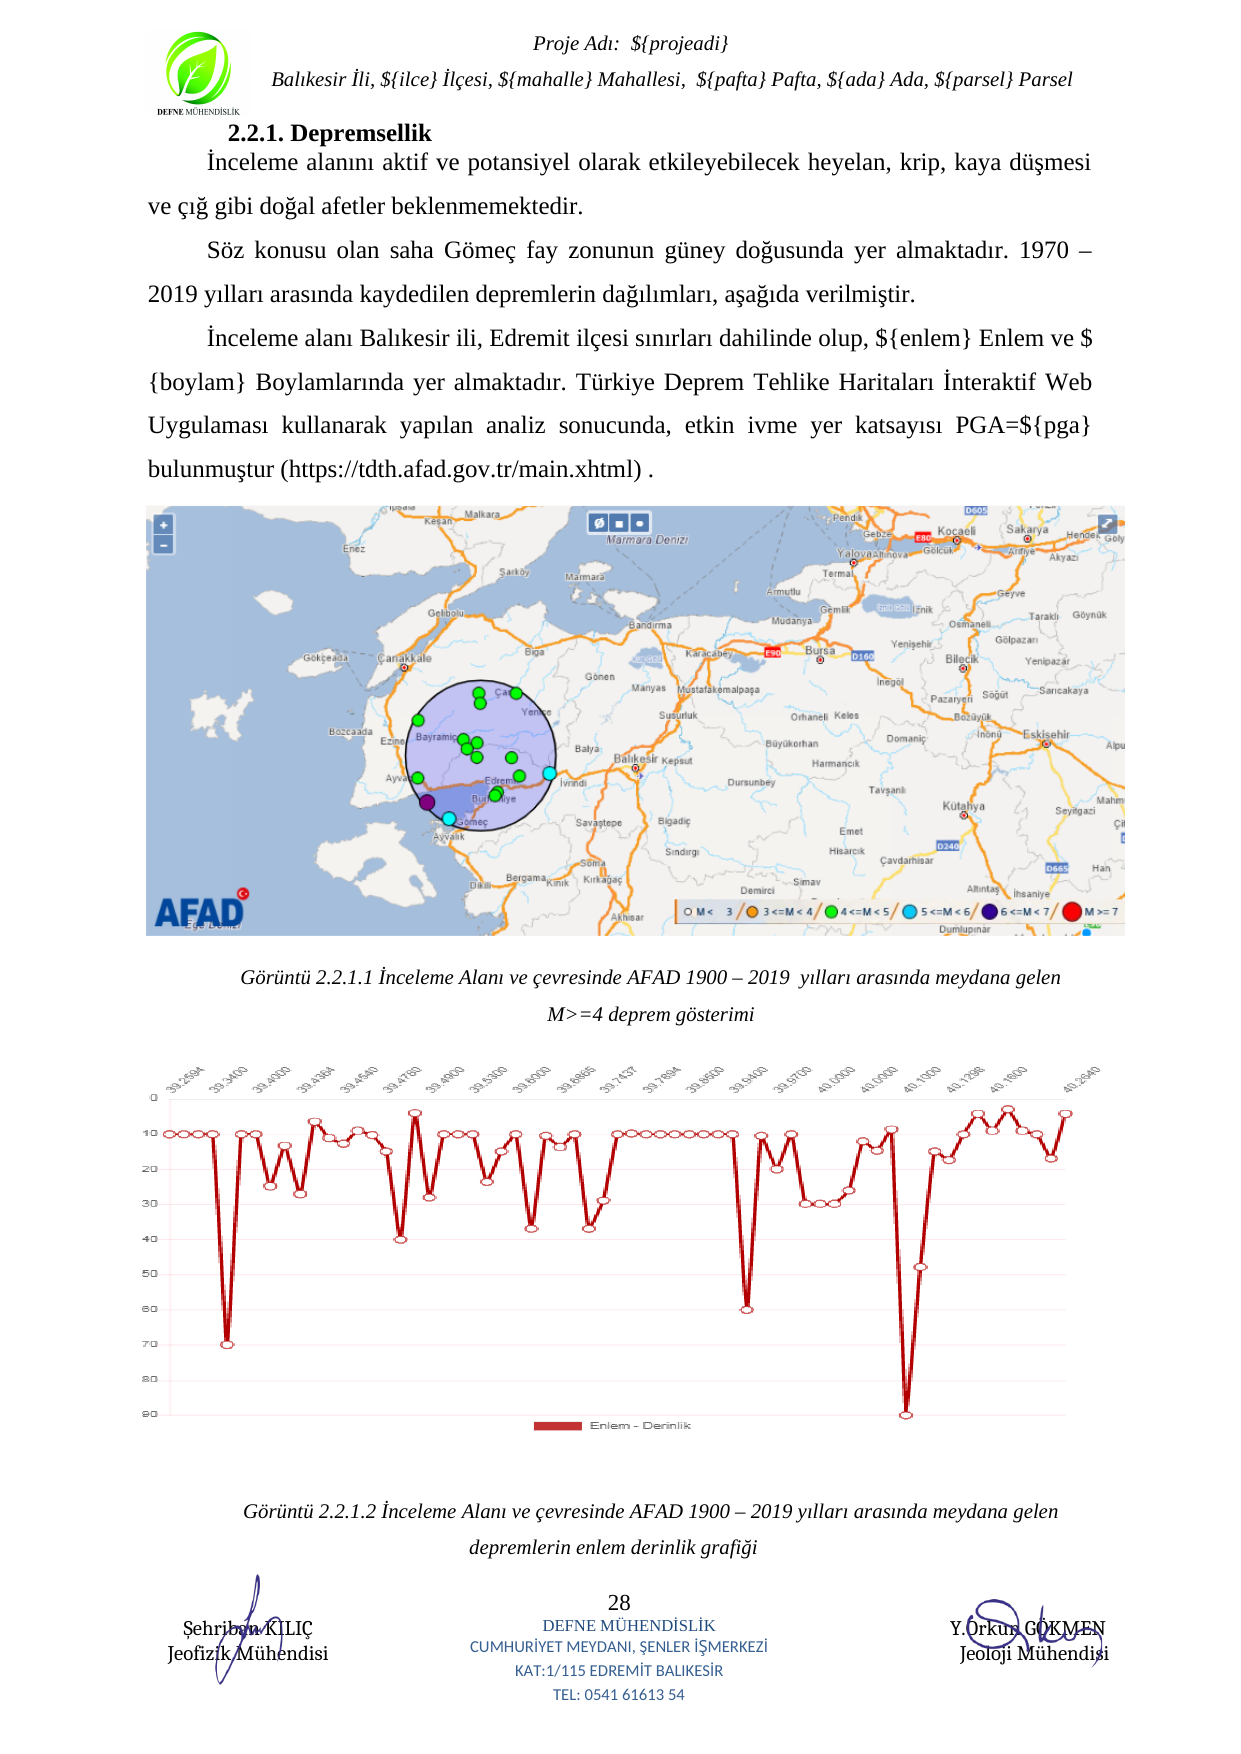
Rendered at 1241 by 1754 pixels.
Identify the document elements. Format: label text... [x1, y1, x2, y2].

picture [136, 1055, 1102, 1437]
picture [215, 1574, 283, 1685]
text Görüntü 2.2.1.1 İnceleme Alanı ve çevresinde AFAD 1900 – 2019 yılları arasında meydana gelen M>=4 deprem gösterimi [210, 937, 1093, 1026]
text İnceleme alanı Balıkesir ili, Edremit ilçesi sınırları dahilinde olup, ${enlem} Enlem ve ${boylam} Boylamlarında yer almaktadır. Türkiye Deprem Tehlike Haritaları İnteraktif Web Uygulaması kullanarak yapılan analiz sonucunda, etkin ivme yer katsayısı PGA=${pga} bulunmuştur (https://tdth.afad.gov.tr/main.xhtml) . [148, 323, 1093, 483]
picture [966, 1599, 1103, 1668]
text İnceleme alanını aktif ve potansiyel olarak etkileyebilecek heyelan, krip, kaya düşmesi ve çığ gibi doğal afetler beklenmemektedir. [148, 147, 1093, 219]
picture [145, 29, 252, 117]
text Söz konusu olan saha Gömeç fay zonunun güney doğusunda yer almaktadır. 1970 – 2019 yılları arasında kaydedilen depremlerin dağılımları, aşağıda verilmiştir. [148, 235, 1093, 307]
subtitle Depremsellik [228, 118, 1186, 147]
picture [145, 505, 1125, 937]
text Görüntü 2.2.1.2 İnceleme Alanı ve çevresinde AFAD 1900 – 2019 yılları arasında meydana gelen depremlerin enlem derinlik grafiği [135, 1498, 1093, 1559]
